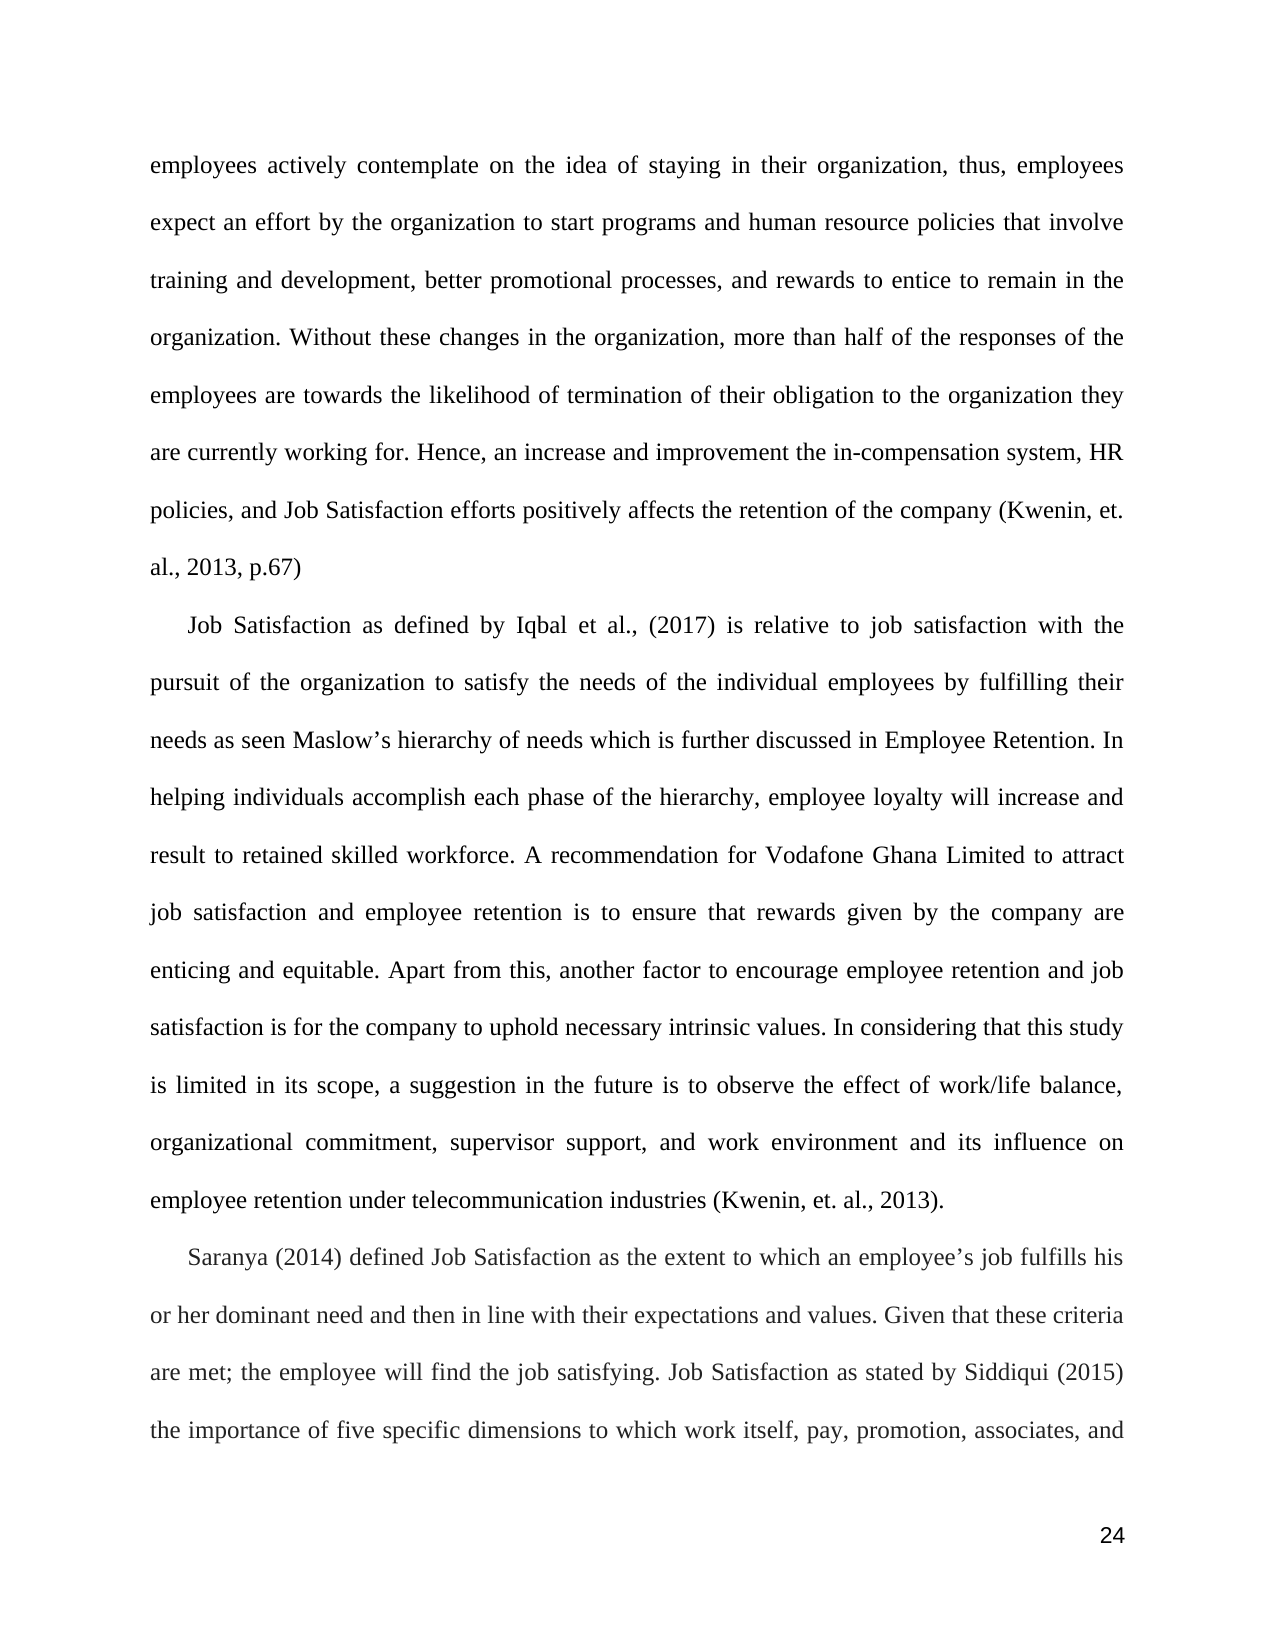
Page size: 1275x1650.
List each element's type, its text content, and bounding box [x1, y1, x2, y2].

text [150, 150, 1125, 581]
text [150, 1242, 1125, 1444]
text Job Satisfaction as defined by Iqbal et al., (2017) is relative to job satisfaction with the pursuit of the organization to satisfy the needs of the individual employees by fulfilling their needs as seen Maslow’s hierarchy of needs which is further discussed in Employee Retention. In helping individuals accomplish each phase of the hierarchy, employee loyalty will increase and result to retained skilled workforce. A recommendation for Vodafone Ghana Limited to attract job satisfaction and employee retention is to ensure that rewards given by the company are enticing and equitable. Apart from this, another factor to encourage employee retention and job satisfaction is for the company to uphold necessary intrinsic values. In considering that this study is limited in its scope, a suggestion in the future is to observe the effect of work/life balance, organizational commitment, supervisor support, and work environment and its influence on employee retention under telecommunication industries (Kwenin, et. al., 2013). [150, 610, 1125, 1214]
